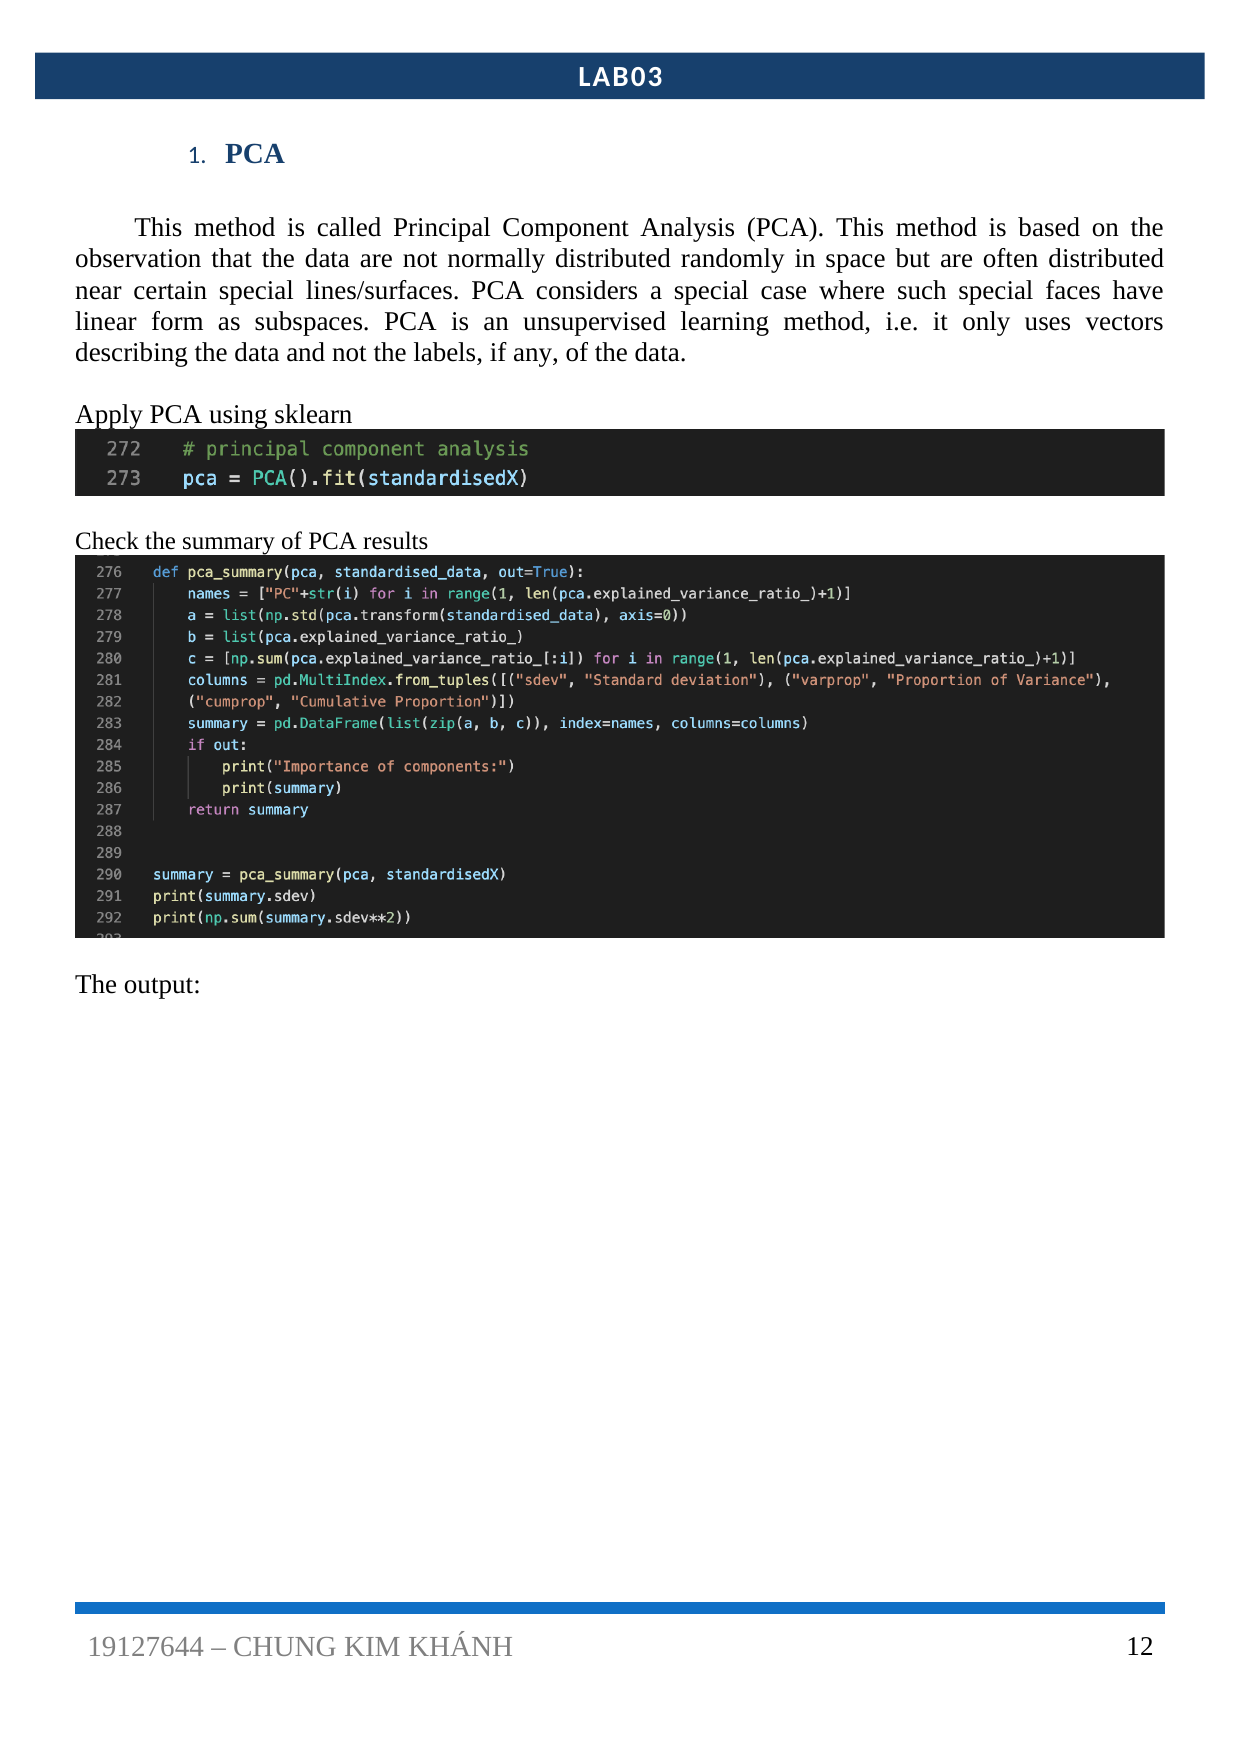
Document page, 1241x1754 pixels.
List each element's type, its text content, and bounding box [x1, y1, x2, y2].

picture [75, 555, 1165, 938]
text The output: [75, 968, 1165, 999]
subtitle PCA [187, 136, 1165, 170]
text This method is called Principal Component Analysis (PCA). This method is based on the observation that the data are not normally distributed randomly in space but are often distributed near certain special lines/surfaces. PCA considers a special case where such special faces have linear form as subspaces. PCA is an unsupervised learning method, i.e. it only uses vectors describing the data and not the labels, if any, of the data. [75, 211, 1165, 367]
text Check the summary of PCA results [75, 526, 1165, 555]
picture [75, 429, 1165, 496]
text Apply PCA using sklearn [75, 398, 1165, 429]
